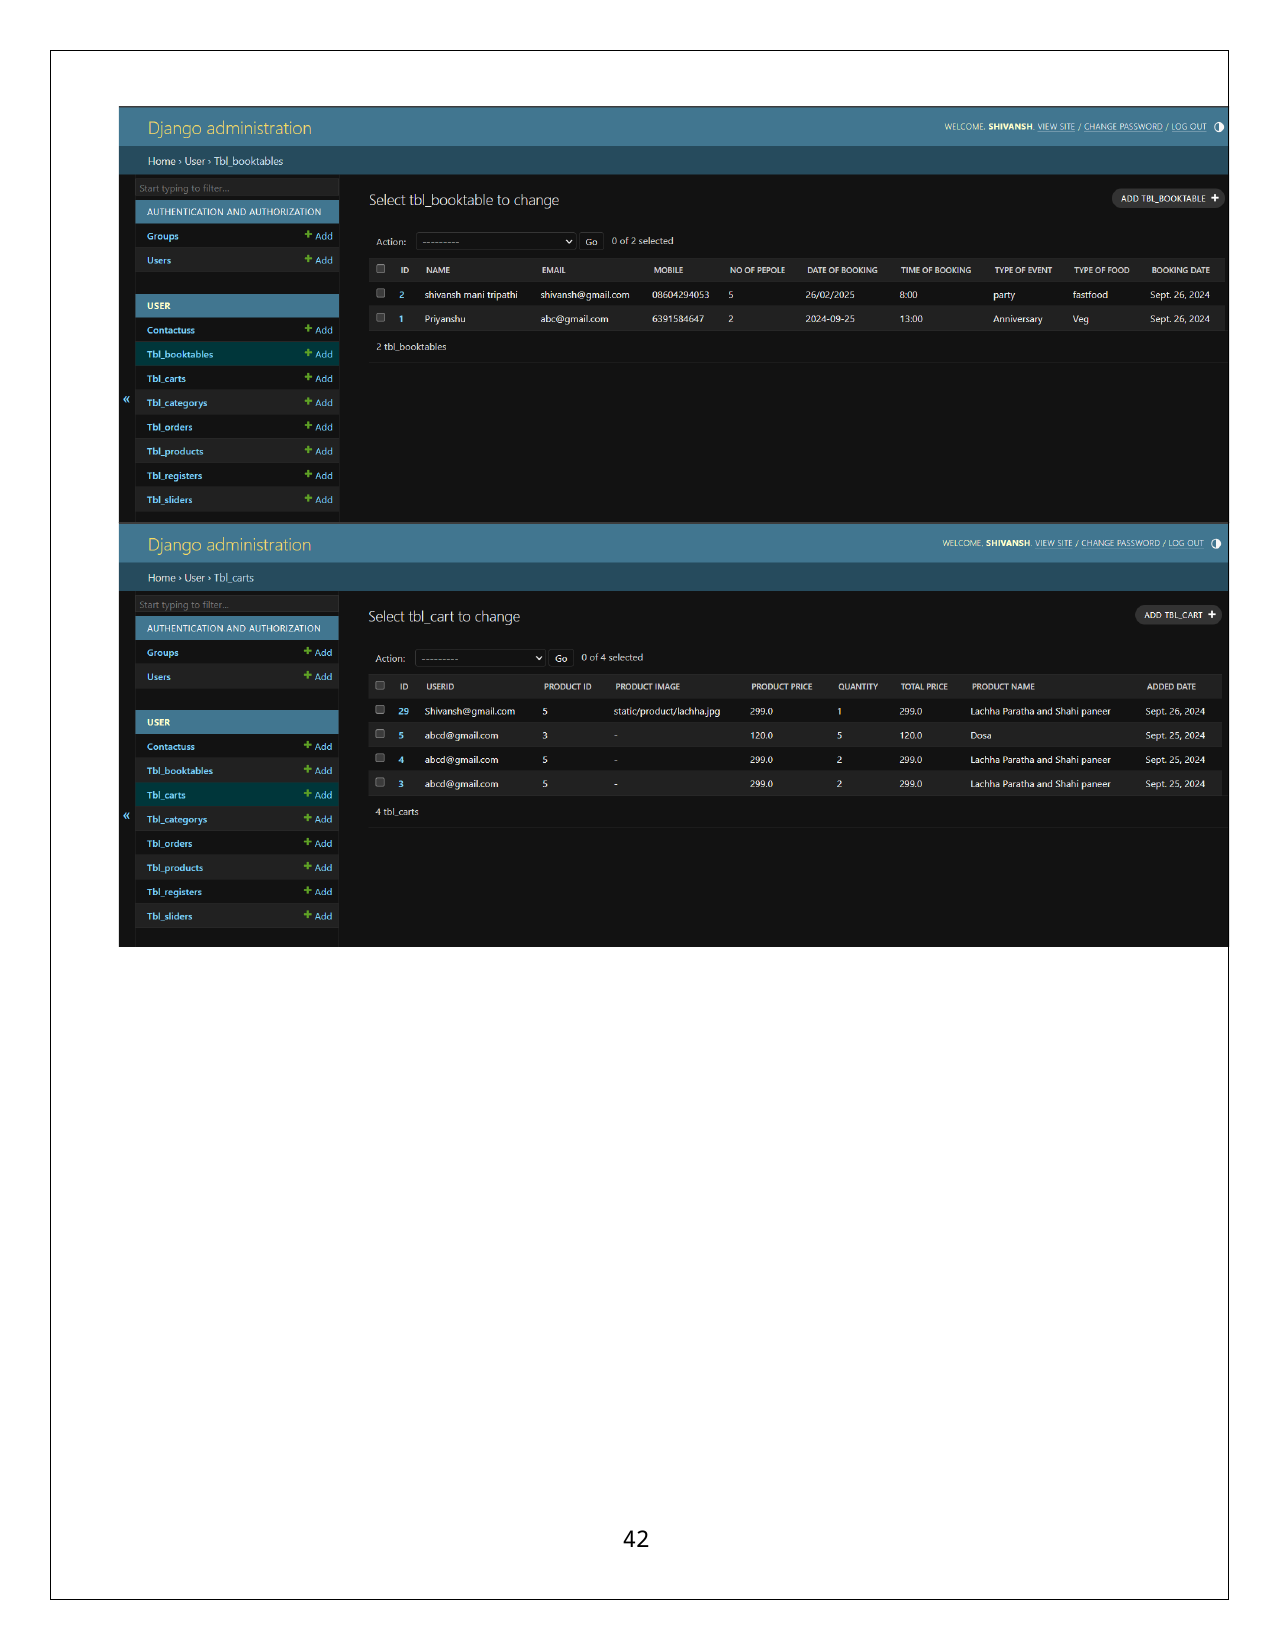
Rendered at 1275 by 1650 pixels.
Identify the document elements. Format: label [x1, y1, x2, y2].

picture [118, 106, 1228, 947]
